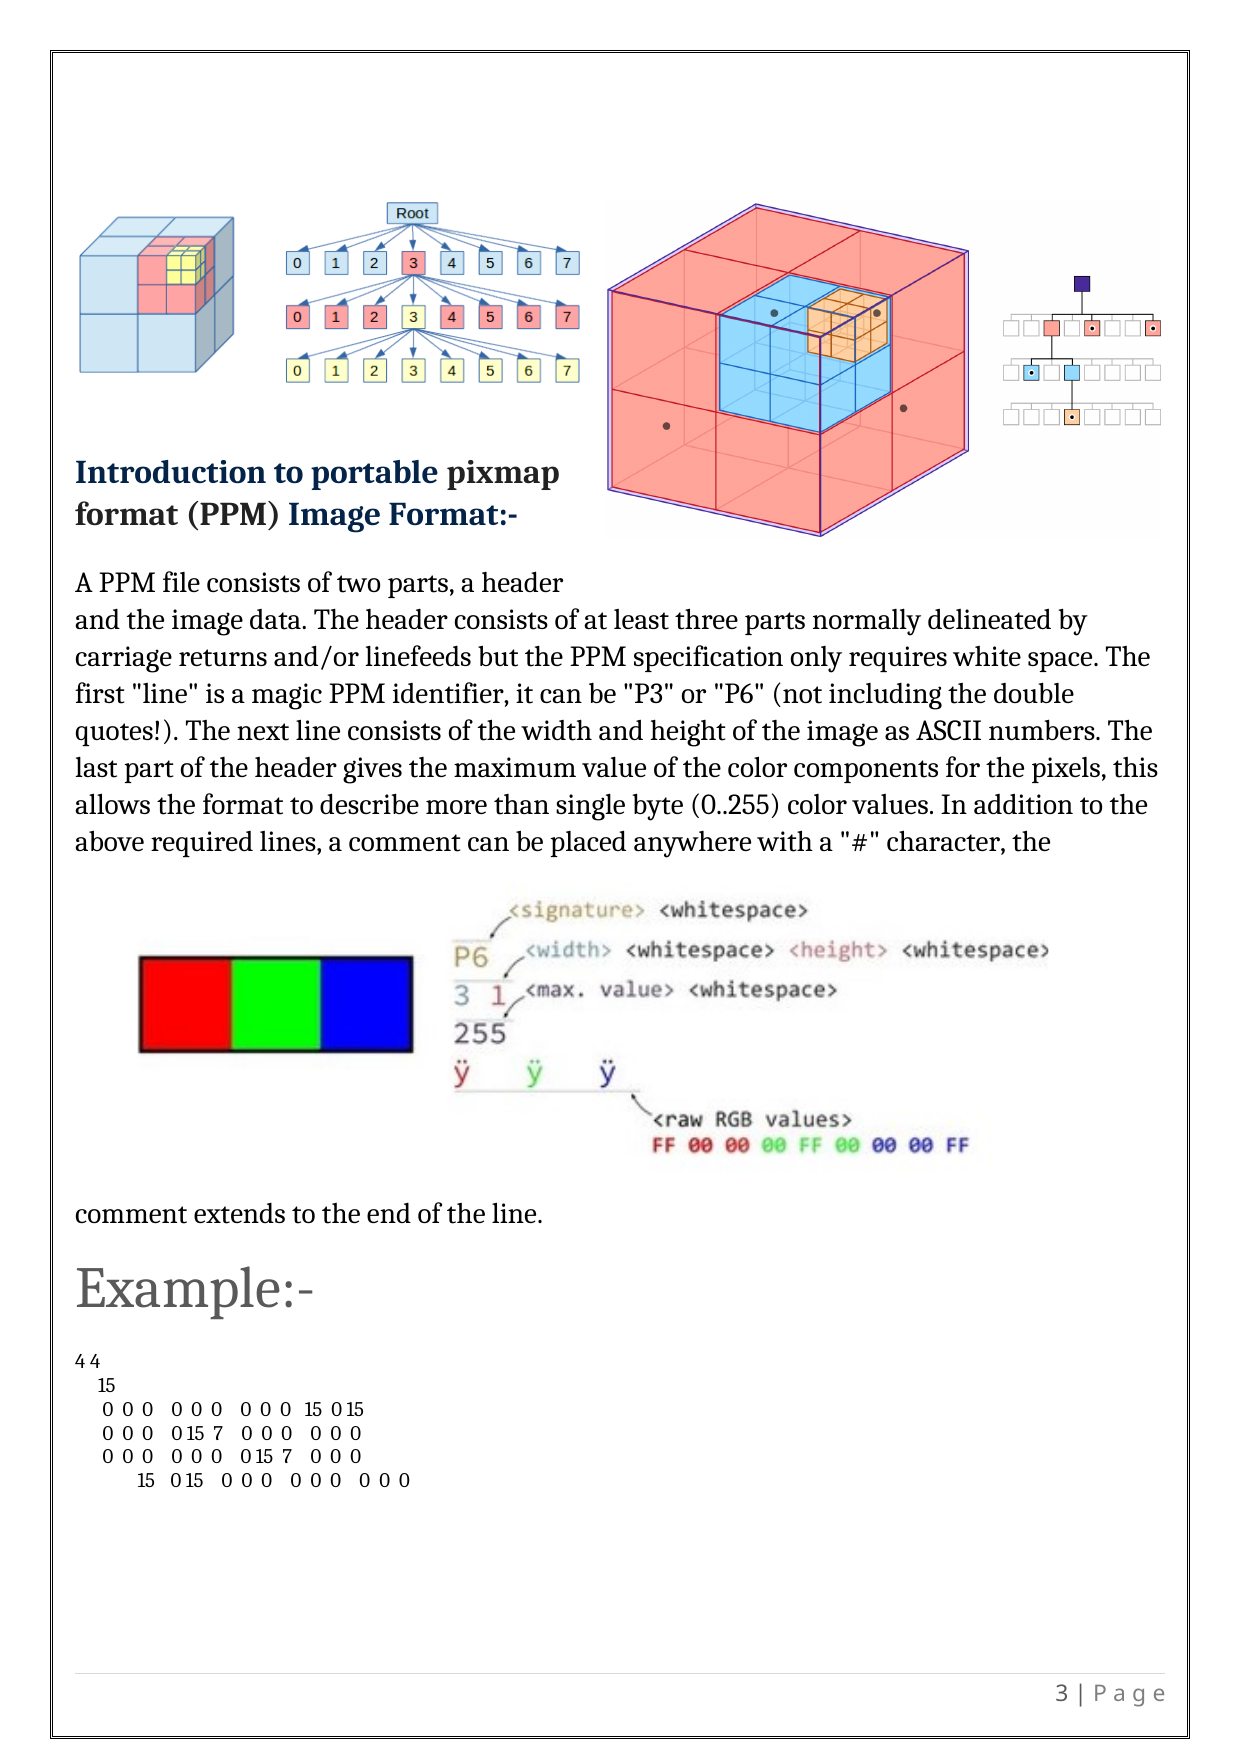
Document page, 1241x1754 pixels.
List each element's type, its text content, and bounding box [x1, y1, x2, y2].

text 15 [75, 1373, 1165, 1397]
subtitle Introduction to portable pixmap format (PPM) Image Format:- [75, 306, 602, 534]
picture [135, 883, 1049, 1177]
text Example:- [75, 1255, 1165, 1322]
text 0 0 0 0 0 0 0 15 7 0 0 0 [75, 1445, 1165, 1469]
text 0 0 0 0 0 0 0 0 0 15 0 15 [75, 1397, 1165, 1421]
text 0 0 0 0 15 7 0 0 0 0 0 0 [75, 1421, 1165, 1445]
list 0 15 0 0 0 0 0 0 0 0 0 [137, 1469, 1165, 1493]
picture [75, 198, 585, 386]
picture [602, 198, 1161, 540]
text 4 4 [75, 1349, 1165, 1373]
